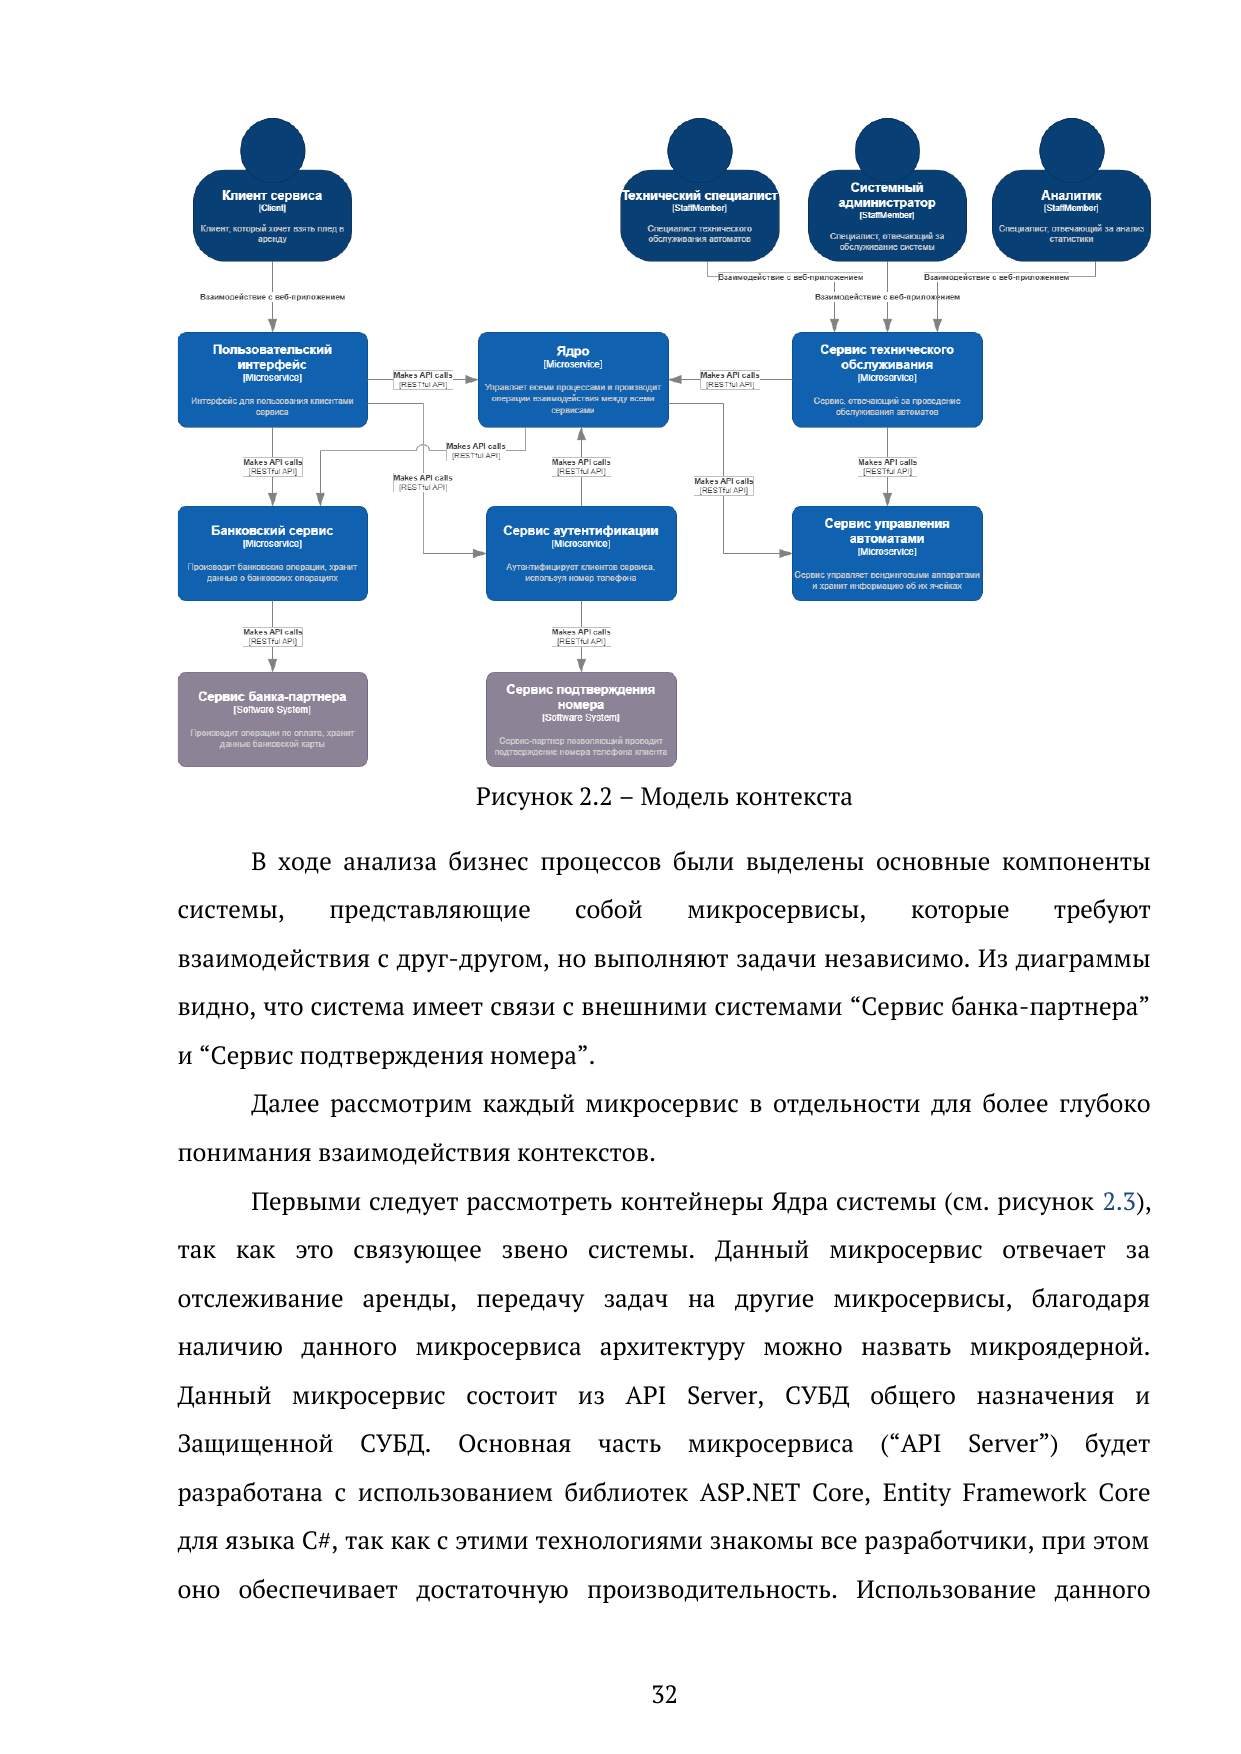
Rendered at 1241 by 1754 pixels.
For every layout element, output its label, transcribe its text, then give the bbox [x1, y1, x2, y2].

text В ходе анализа бизнес процессов были выделены основные компоненты системы, представляющие собой микросервисы, которые требуют взаимодействия с друг-другом, но выполняют задачи независимо. Из диаграммы видно, что система имеет связи с внешними системами “Сервис банка-партнера” и “Сервис подтверждения номера”. [177, 845, 1152, 1071]
text Далее рассмотрим каждый микросервис в отдельности для более глубоко понимания взаимодействия контекстов. [177, 1087, 1152, 1168]
picture [177, 118, 1151, 767]
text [177, 1184, 1152, 1605]
text Рисунок 2.2 – Модель контекста [177, 779, 1152, 812]
